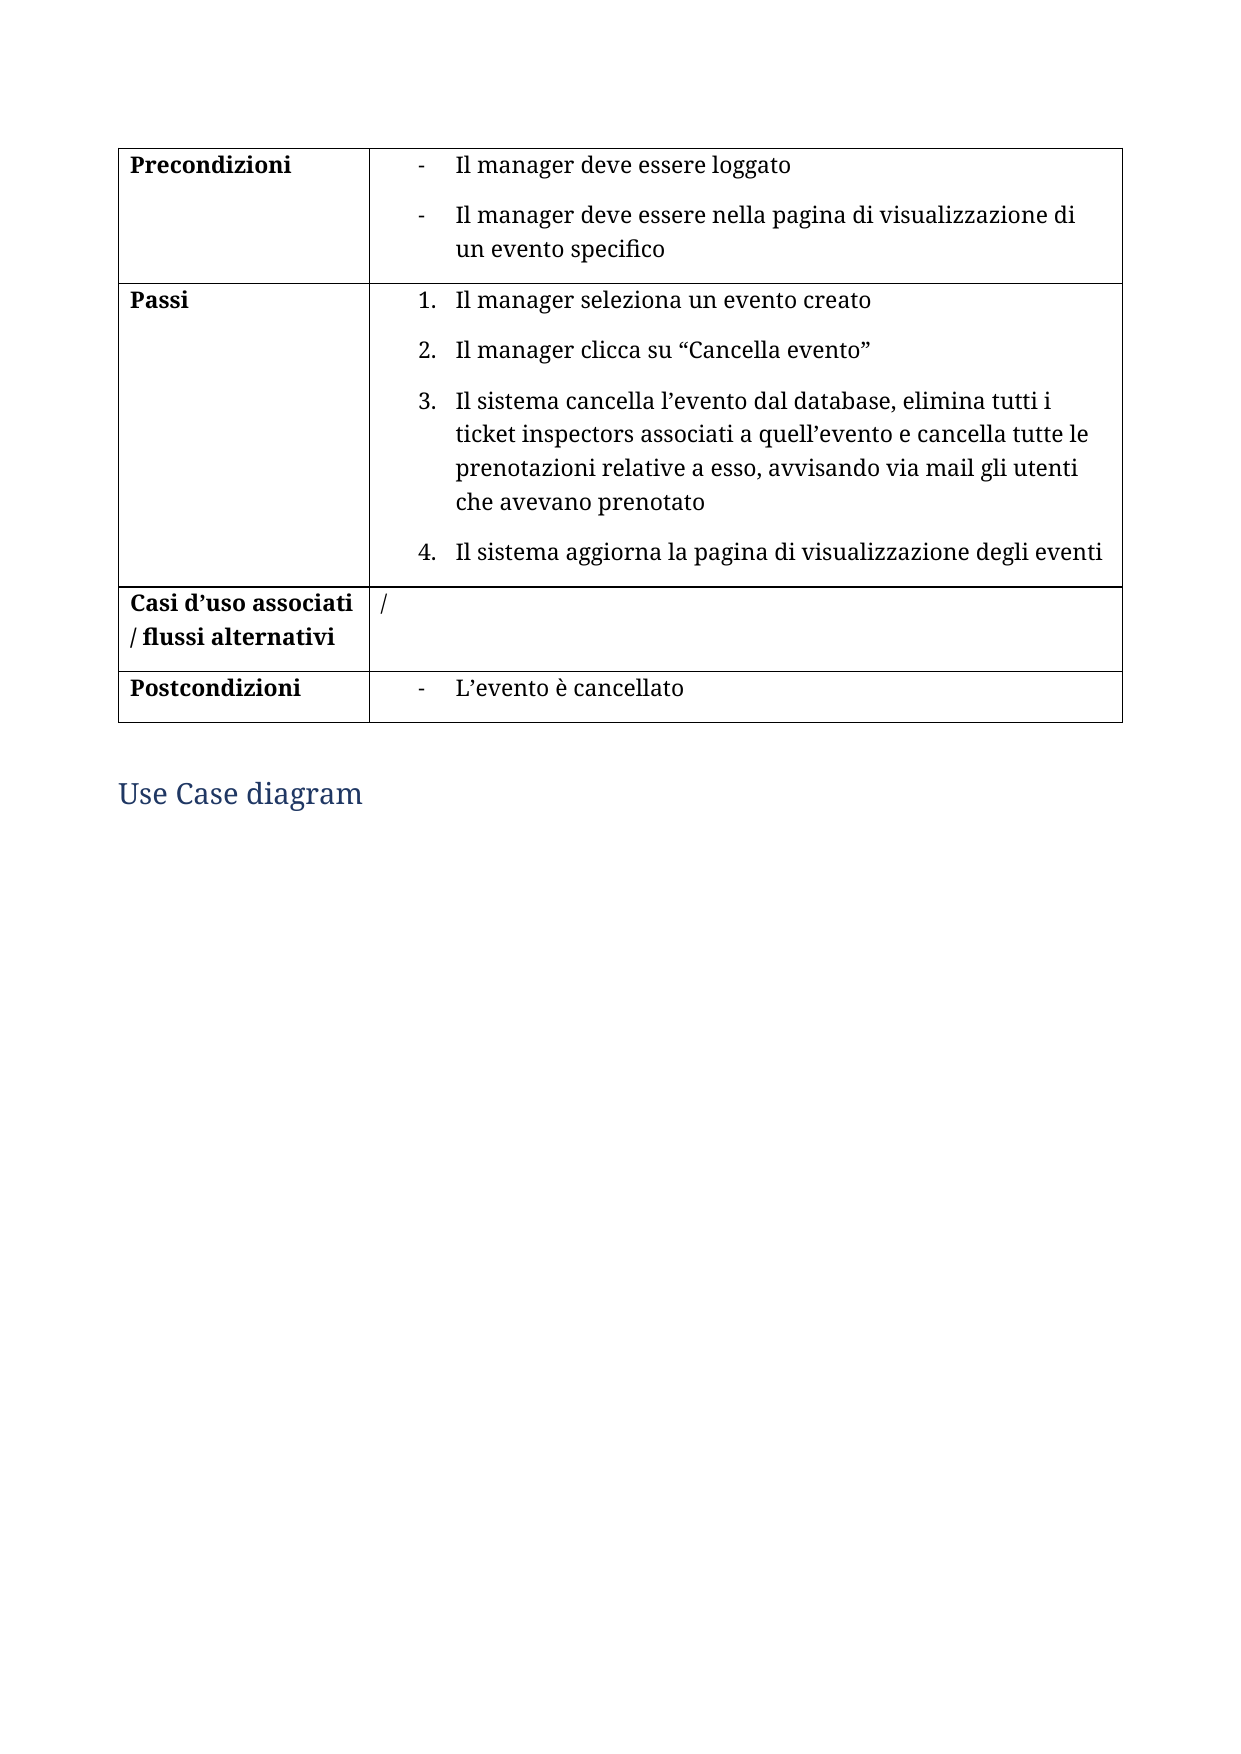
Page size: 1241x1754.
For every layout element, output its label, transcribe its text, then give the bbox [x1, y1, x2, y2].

table_cell Precondizioni [119, 149, 369, 283]
table_cell Il manager seleziona un evento creato Il manager clicca su “Cancella evento” Il sistema cancella l’evento dal database, elimina tutti i ticket inspectors associati a quell’evento e cancella tutte le prenotazioni relative a esso, avvisando via mail gli utenti che avevano prenotato Il sistema aggiorna la pagina di visualizzazione degli eventi [370, 284, 1122, 586]
table_cell Il manager deve essere loggato Il manager deve essere nella pagina di visualizzazione di un evento specifico [370, 149, 1122, 283]
table_cell Postcondizioni [119, 672, 369, 722]
table_cell Casi d’uso associati / flussi alternativi [119, 588, 369, 671]
table_cell Passi [119, 284, 369, 586]
table_cell L’evento è cancellato [370, 672, 1122, 722]
subtitle Use Case diagram [118, 774, 1122, 813]
table_cell / [370, 588, 1122, 671]
